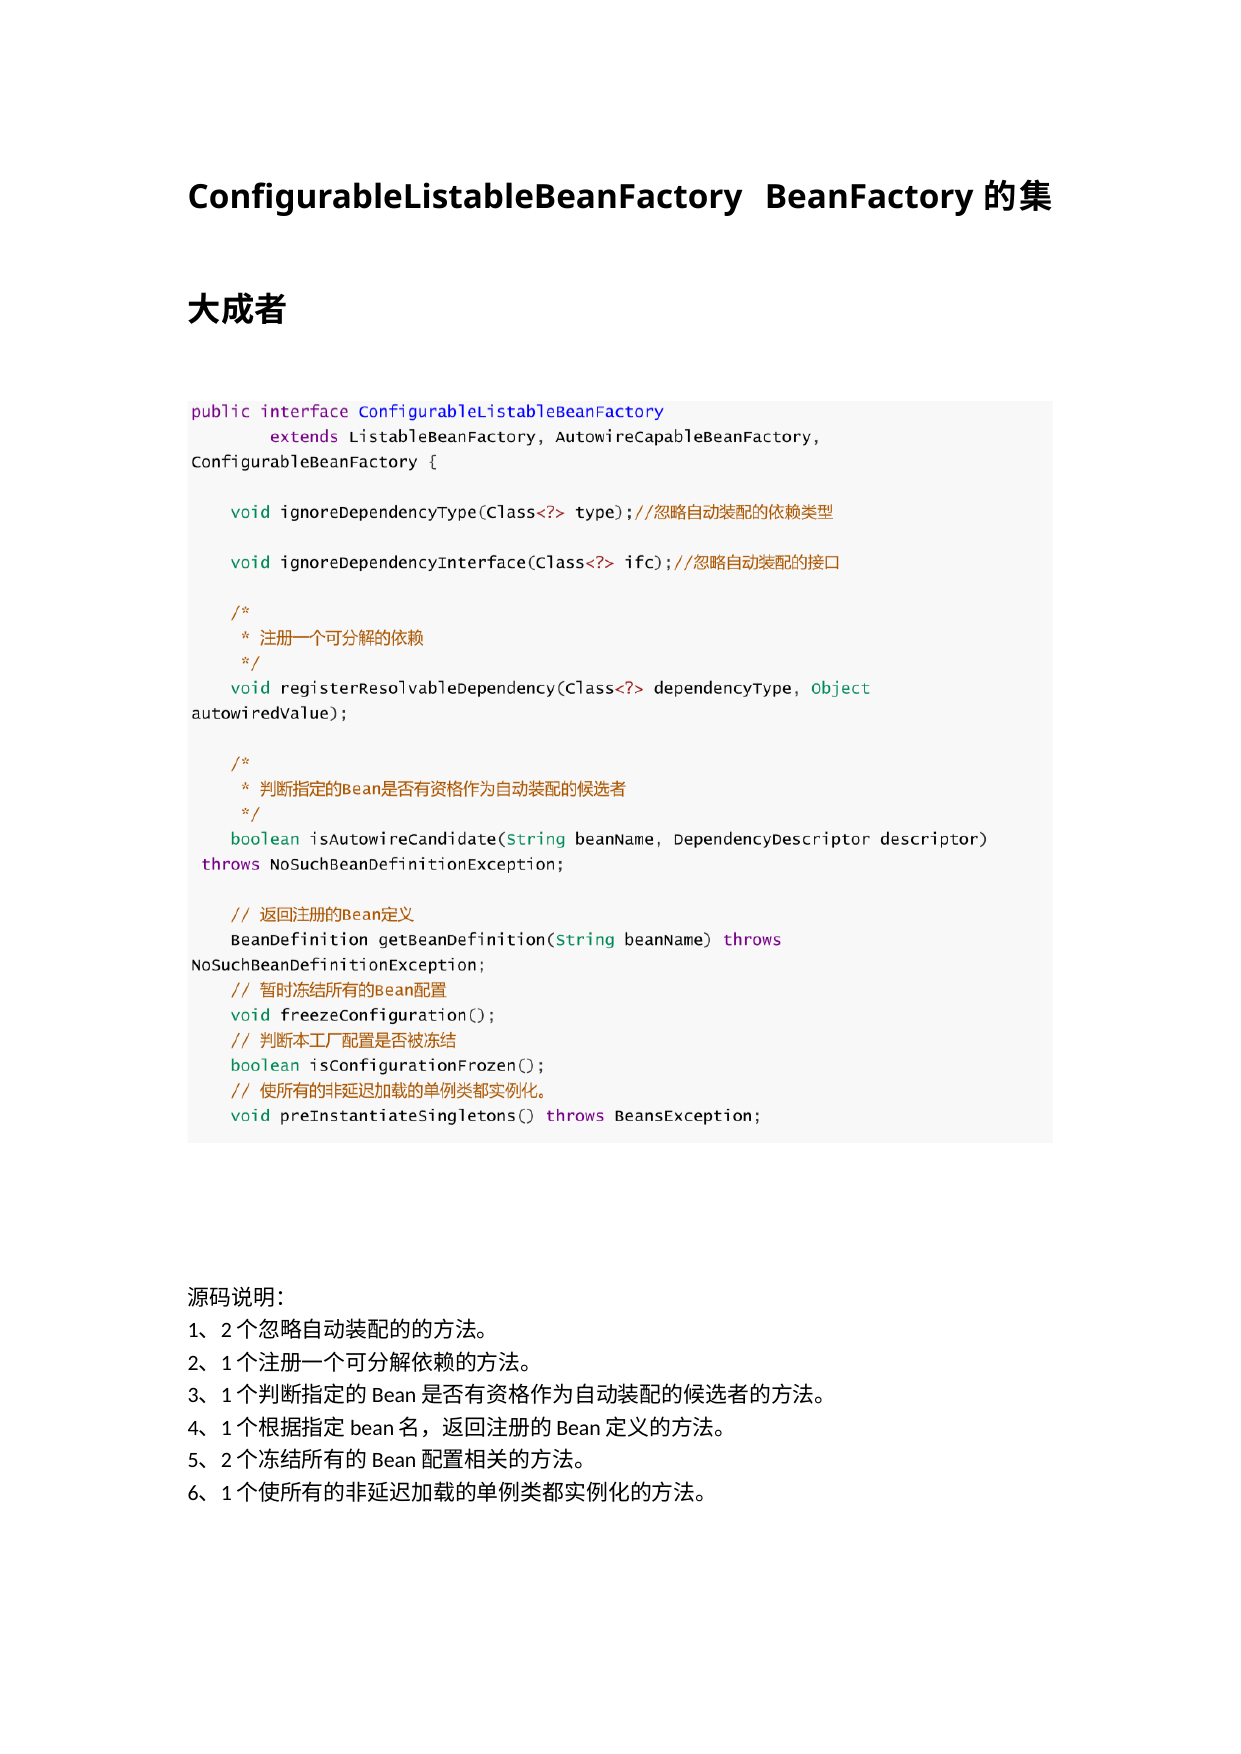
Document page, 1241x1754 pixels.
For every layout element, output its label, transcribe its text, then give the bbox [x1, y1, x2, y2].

text 5、2个冻结所有的Bean配置相关的方法。 [187, 1442, 1053, 1474]
text 2、1个注册一个可分解依赖的方法。 [187, 1344, 1053, 1377]
subtitle ConfigurableListableBeanFactory BeanFactory的集大成者 [187, 162, 1053, 339]
text 1、2个忽略自动装配的的方法。 [187, 1312, 1053, 1344]
picture [187, 401, 1053, 1143]
text 源码说明： [187, 1279, 1053, 1312]
text 6、1个使所有的非延迟加载的单例类都实例化的方法。 [187, 1474, 1053, 1507]
text 3、1个判断指定的Bean是否有资格作为自动装配的候选者的方法。 [187, 1377, 1053, 1409]
text 4、1个根据指定bean名，返回注册的Bean定义的方法。 [187, 1409, 1053, 1442]
